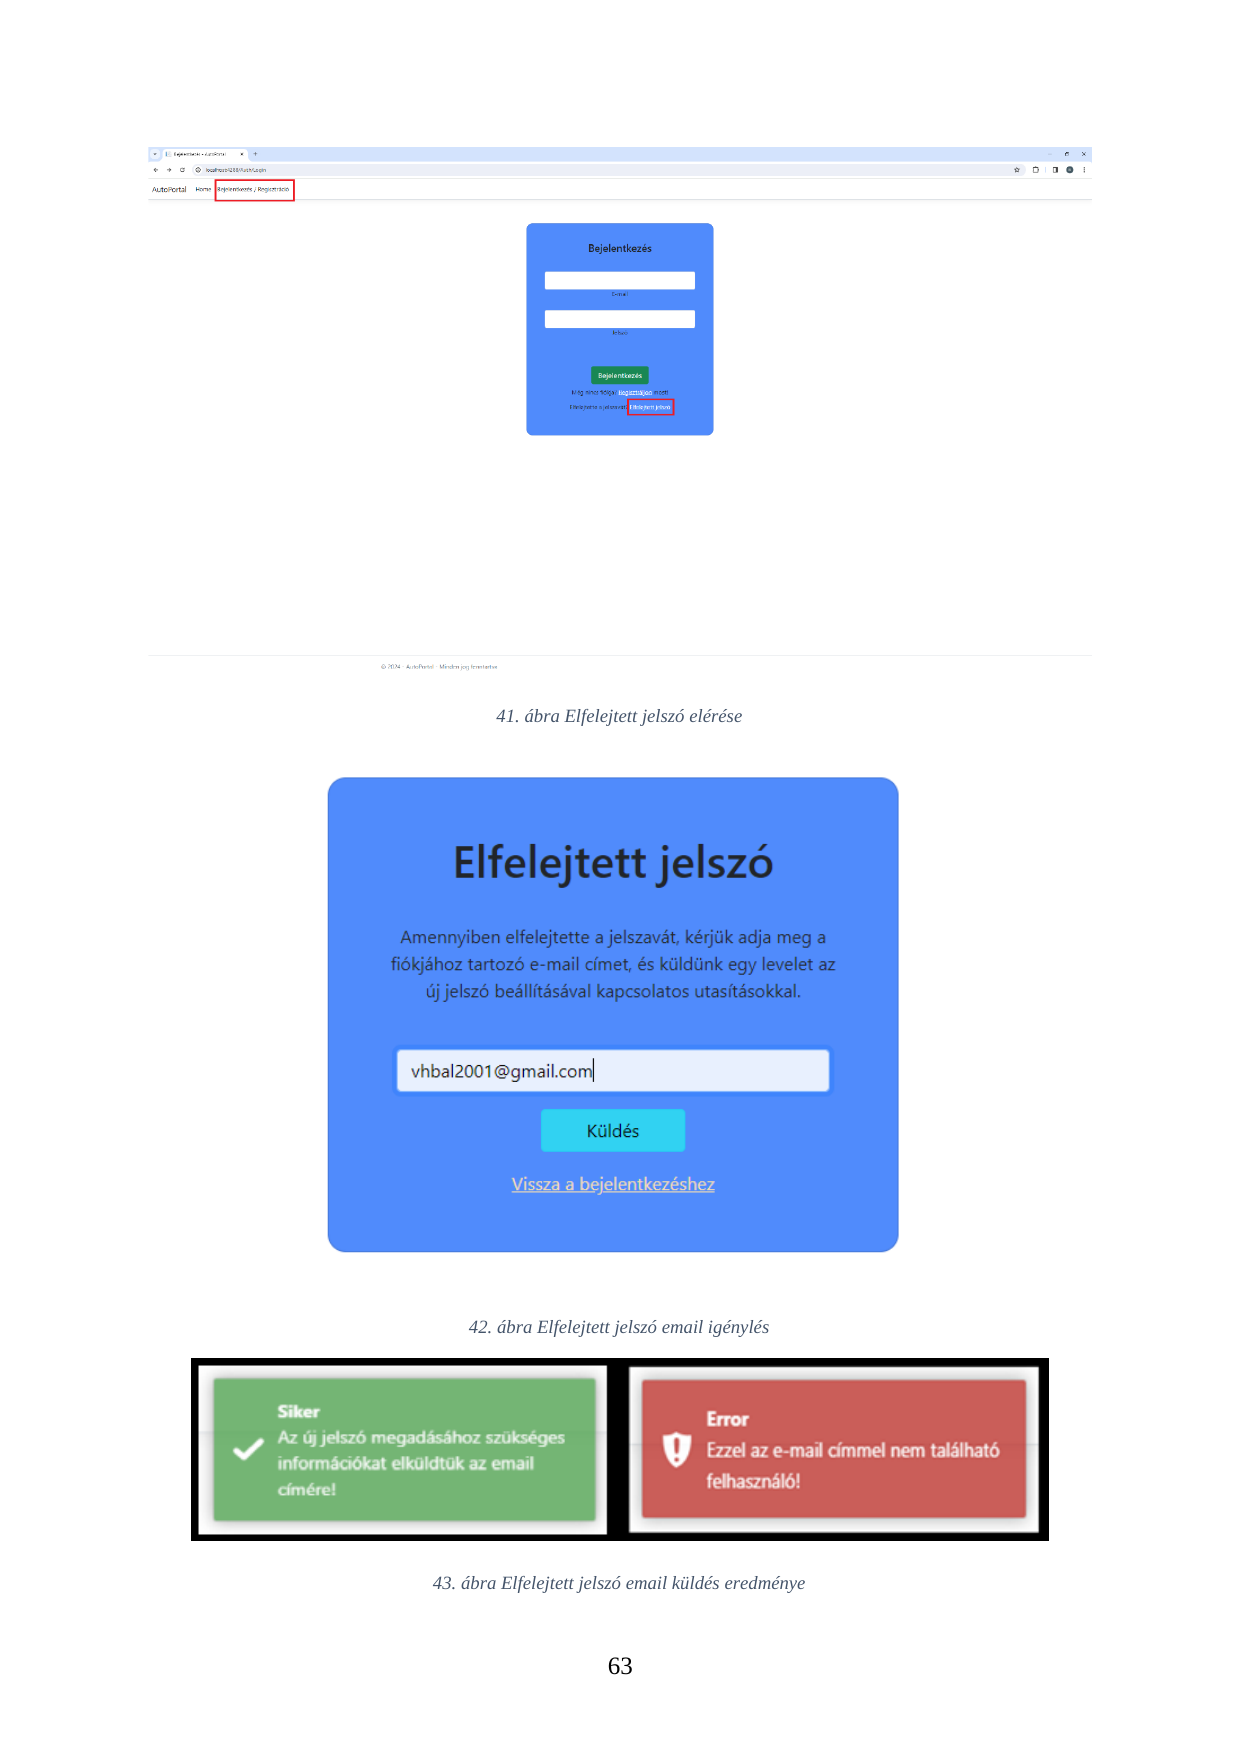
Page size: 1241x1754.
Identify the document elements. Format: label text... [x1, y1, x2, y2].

picture [303, 747, 937, 1285]
picture [191, 1358, 1049, 1541]
picture [148, 147, 1092, 675]
